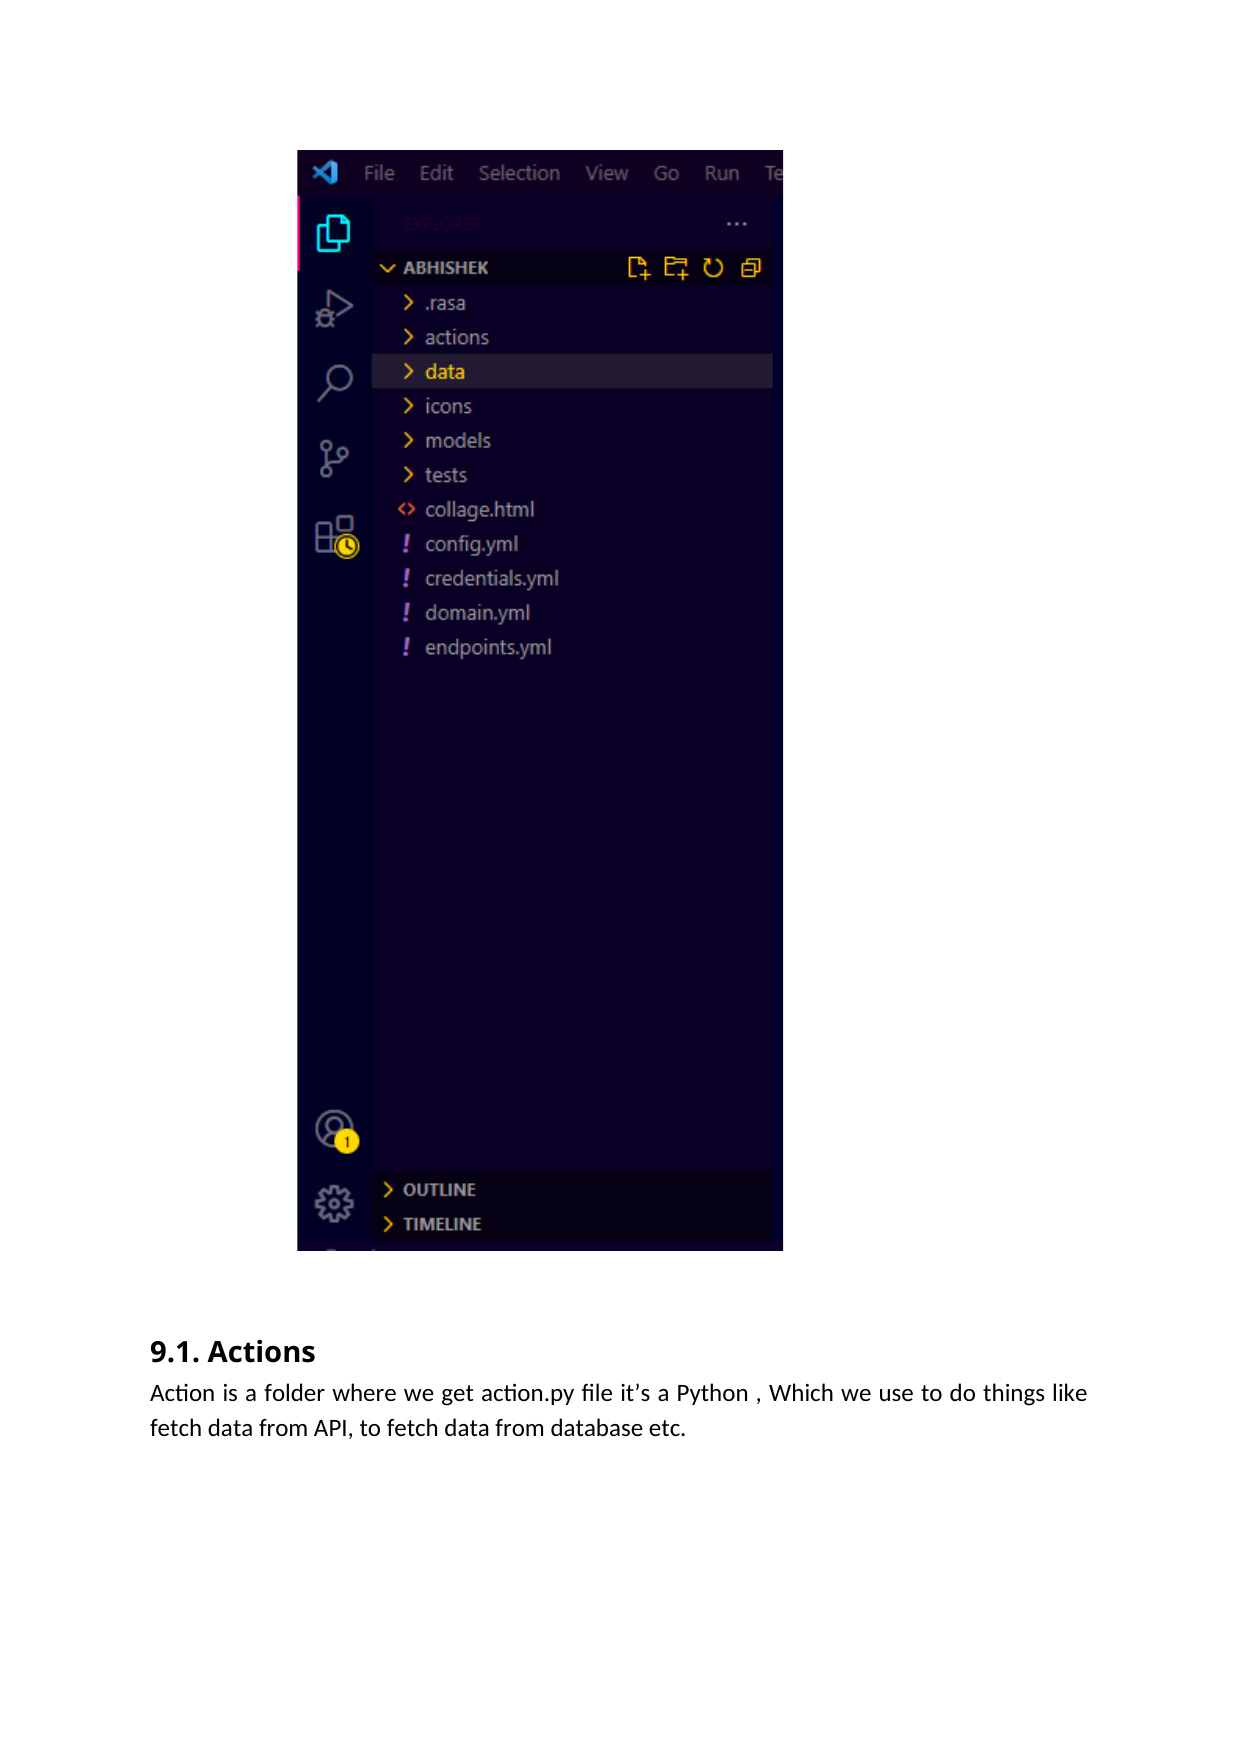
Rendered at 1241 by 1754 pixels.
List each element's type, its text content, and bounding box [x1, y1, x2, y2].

subtitle 9.1. Actions [150, 1331, 1090, 1371]
picture [297, 150, 784, 1251]
text Action is a folder where we get action.py file it’s a Python , Which we use to do things like fetch data from API, to fetch data from database etc. [150, 1377, 1090, 1442]
